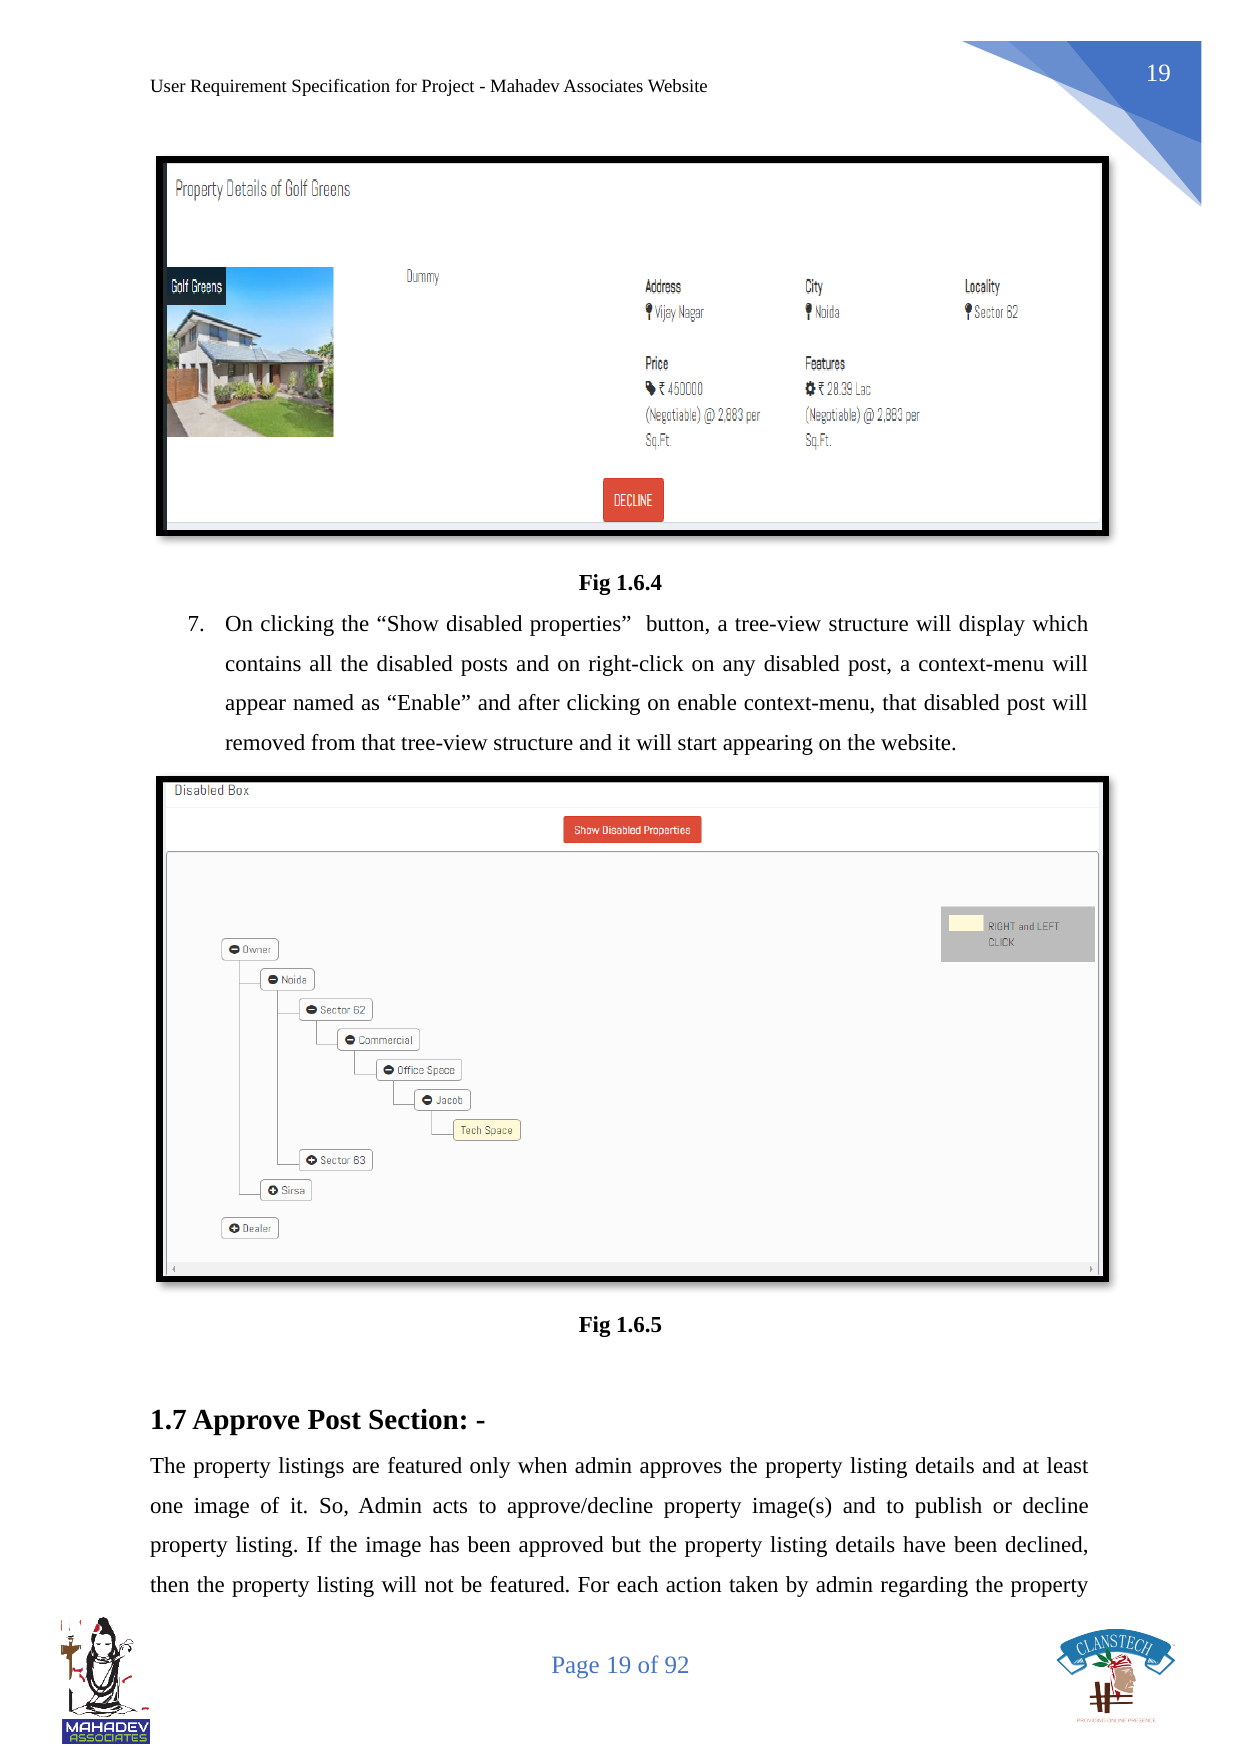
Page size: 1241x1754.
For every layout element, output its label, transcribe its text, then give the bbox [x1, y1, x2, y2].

list On clicking the “Show disabled properties” button, a tree-view structure will display which contains all the disabled posts and on right-click on any disabled post, a context-menu will appear named as “Enable” and after clicking on enable context-menu, that disabled post will removed from that tree-view structure and it will start appearing on the website. [187, 610, 1090, 755]
text Fig 1.6.4 [150, 569, 1090, 596]
picture [163, 782, 1103, 1276]
picture [962, 41, 1202, 207]
picture [60, 1601, 150, 1744]
picture [1056, 1629, 1175, 1724]
text 1.7 Approve Post Section: - [150, 1402, 1090, 1436]
picture [163, 163, 1102, 530]
